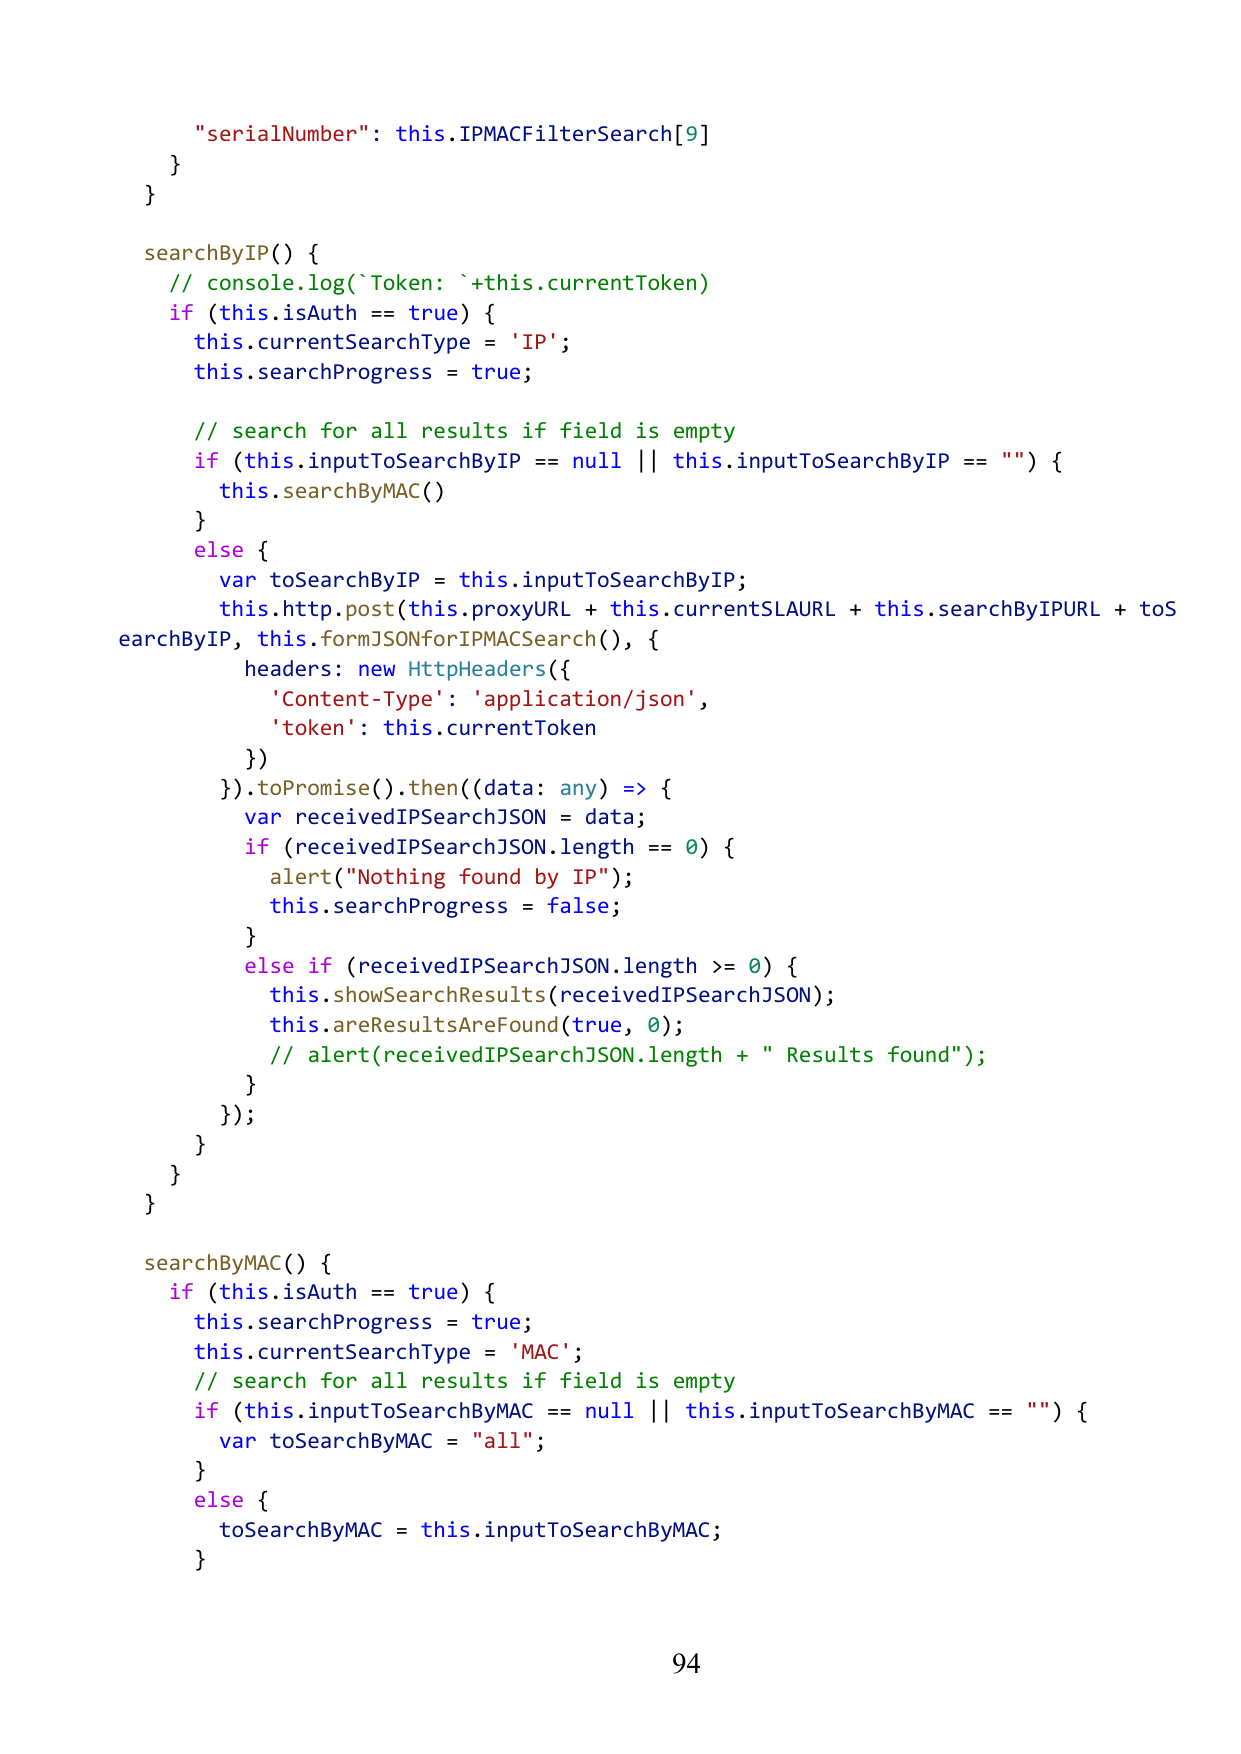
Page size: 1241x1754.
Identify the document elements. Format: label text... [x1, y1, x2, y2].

text } [118, 1127, 1181, 1157]
text 'Content-Type': 'application/json', [118, 682, 1181, 712]
text this.searchProgress = true; [118, 1306, 1181, 1335]
text } [118, 920, 1181, 949]
text if (this.inputToSearchByMAC == null || this.inputToSearchByMAC == "") { [118, 1395, 1181, 1424]
text // alert(receivedIPSearchJSON.length + " Results found"); [118, 1038, 1181, 1068]
text } [118, 1157, 1181, 1187]
text headers: new HttpHeaders({ [118, 652, 1181, 682]
text this.http.post(this.proxyURL + this.currentSLAURL + this.searchByIPURL + toSearchByIP, this.formJSONforIPMACSearch(), { [118, 593, 1181, 652]
text // search for all results if field is empty [118, 415, 1181, 445]
text if (receivedIPSearchJSON.length == 0) { [118, 831, 1181, 860]
text // console.log(`Token: `+this.currentToken) [118, 267, 1181, 296]
text this.searchProgress = false; [118, 890, 1181, 920]
text }); [118, 1098, 1181, 1127]
text }) [118, 742, 1181, 771]
text else { [118, 1484, 1181, 1513]
text this.currentSearchType = 'IP'; [118, 326, 1181, 356]
text } [118, 1454, 1181, 1484]
text if (this.isAuth == true) { [118, 1276, 1181, 1306]
text this.searchProgress = true; [118, 356, 1181, 385]
text } [118, 504, 1181, 534]
text "serialNumber": this.IPMACFilterSearch[9] [118, 118, 1181, 148]
text this.searchByMAC() [118, 474, 1181, 504]
text else if (receivedIPSearchJSON.length >= 0) { [118, 949, 1181, 979]
text } [118, 177, 1181, 207]
text if (this.inputToSearchByIP == null || this.inputToSearchByIP == "") { [118, 445, 1181, 474]
text var toSearchByMAC = "all"; [118, 1424, 1181, 1454]
text 'token': this.currentToken [118, 712, 1181, 742]
text searchByIP() { [118, 237, 1181, 267]
text if (this.isAuth == true) { [118, 296, 1181, 326]
text searchByMAC() { [118, 1246, 1181, 1276]
text this.areResultsAreFound(true, 0); [118, 1009, 1181, 1038]
text } [118, 1187, 1181, 1217]
text else { [118, 534, 1181, 563]
text } [118, 148, 1181, 177]
text toSearchByMAC = this.inputToSearchByMAC; [118, 1513, 1181, 1543]
text this.currentSearchType = 'MAC'; [118, 1335, 1181, 1365]
text alert("Nothing found by IP"); [118, 860, 1181, 890]
text var receivedIPSearchJSON = data; [118, 801, 1181, 831]
text } [118, 1543, 1181, 1573]
text // search for all results if field is empty [118, 1365, 1181, 1395]
text this.showSearchResults(receivedIPSearchJSON); [118, 979, 1181, 1009]
text var toSearchByIP = this.inputToSearchByIP; [118, 563, 1181, 593]
text } [118, 1068, 1181, 1098]
text }).toPromise().then((data: any) => { [118, 771, 1181, 801]
